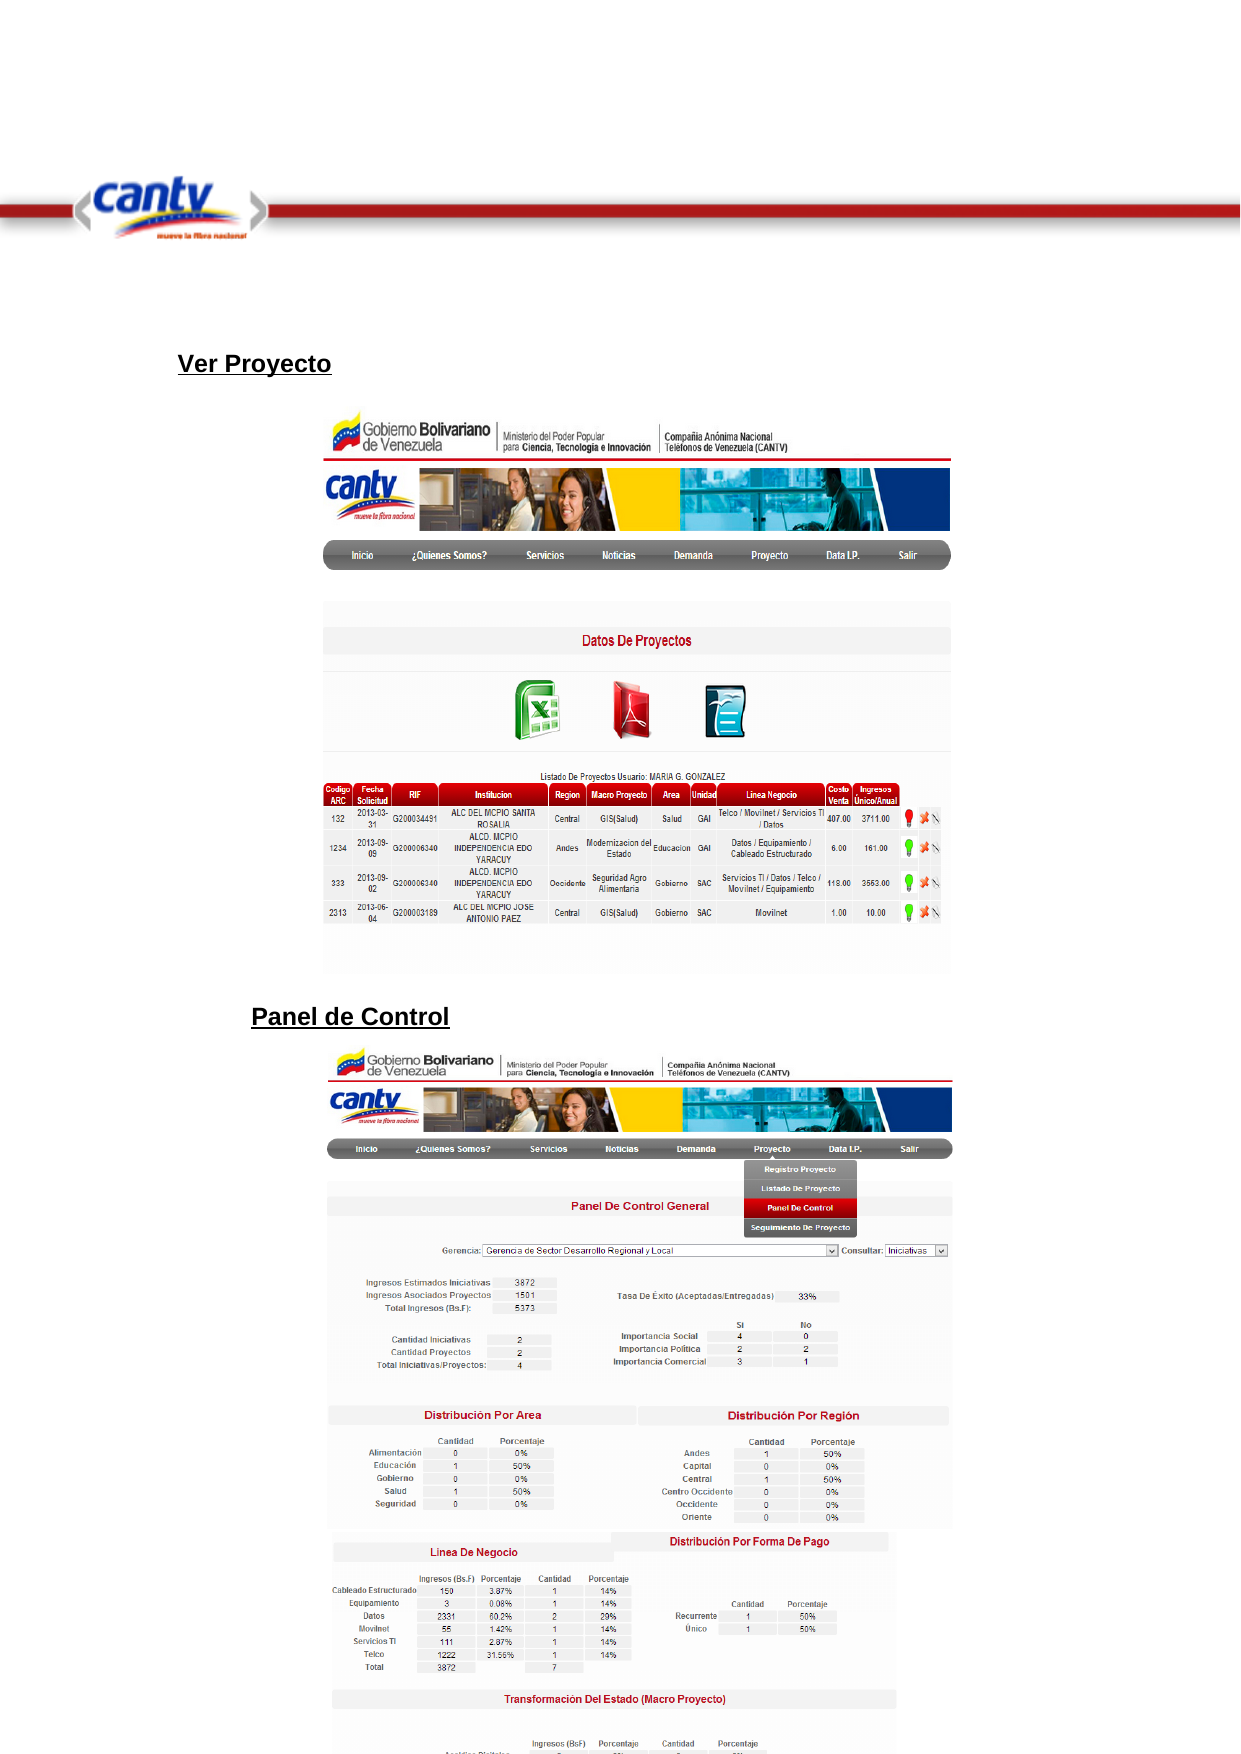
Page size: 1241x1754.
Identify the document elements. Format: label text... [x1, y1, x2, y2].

text Ver Proyecto [177, 349, 1063, 378]
picture [0, 163, 1241, 258]
picture [321, 1532, 1022, 1754]
picture [253, 1045, 1001, 1529]
picture [177, 406, 1114, 974]
text Panel de Control [177, 1002, 1063, 1031]
